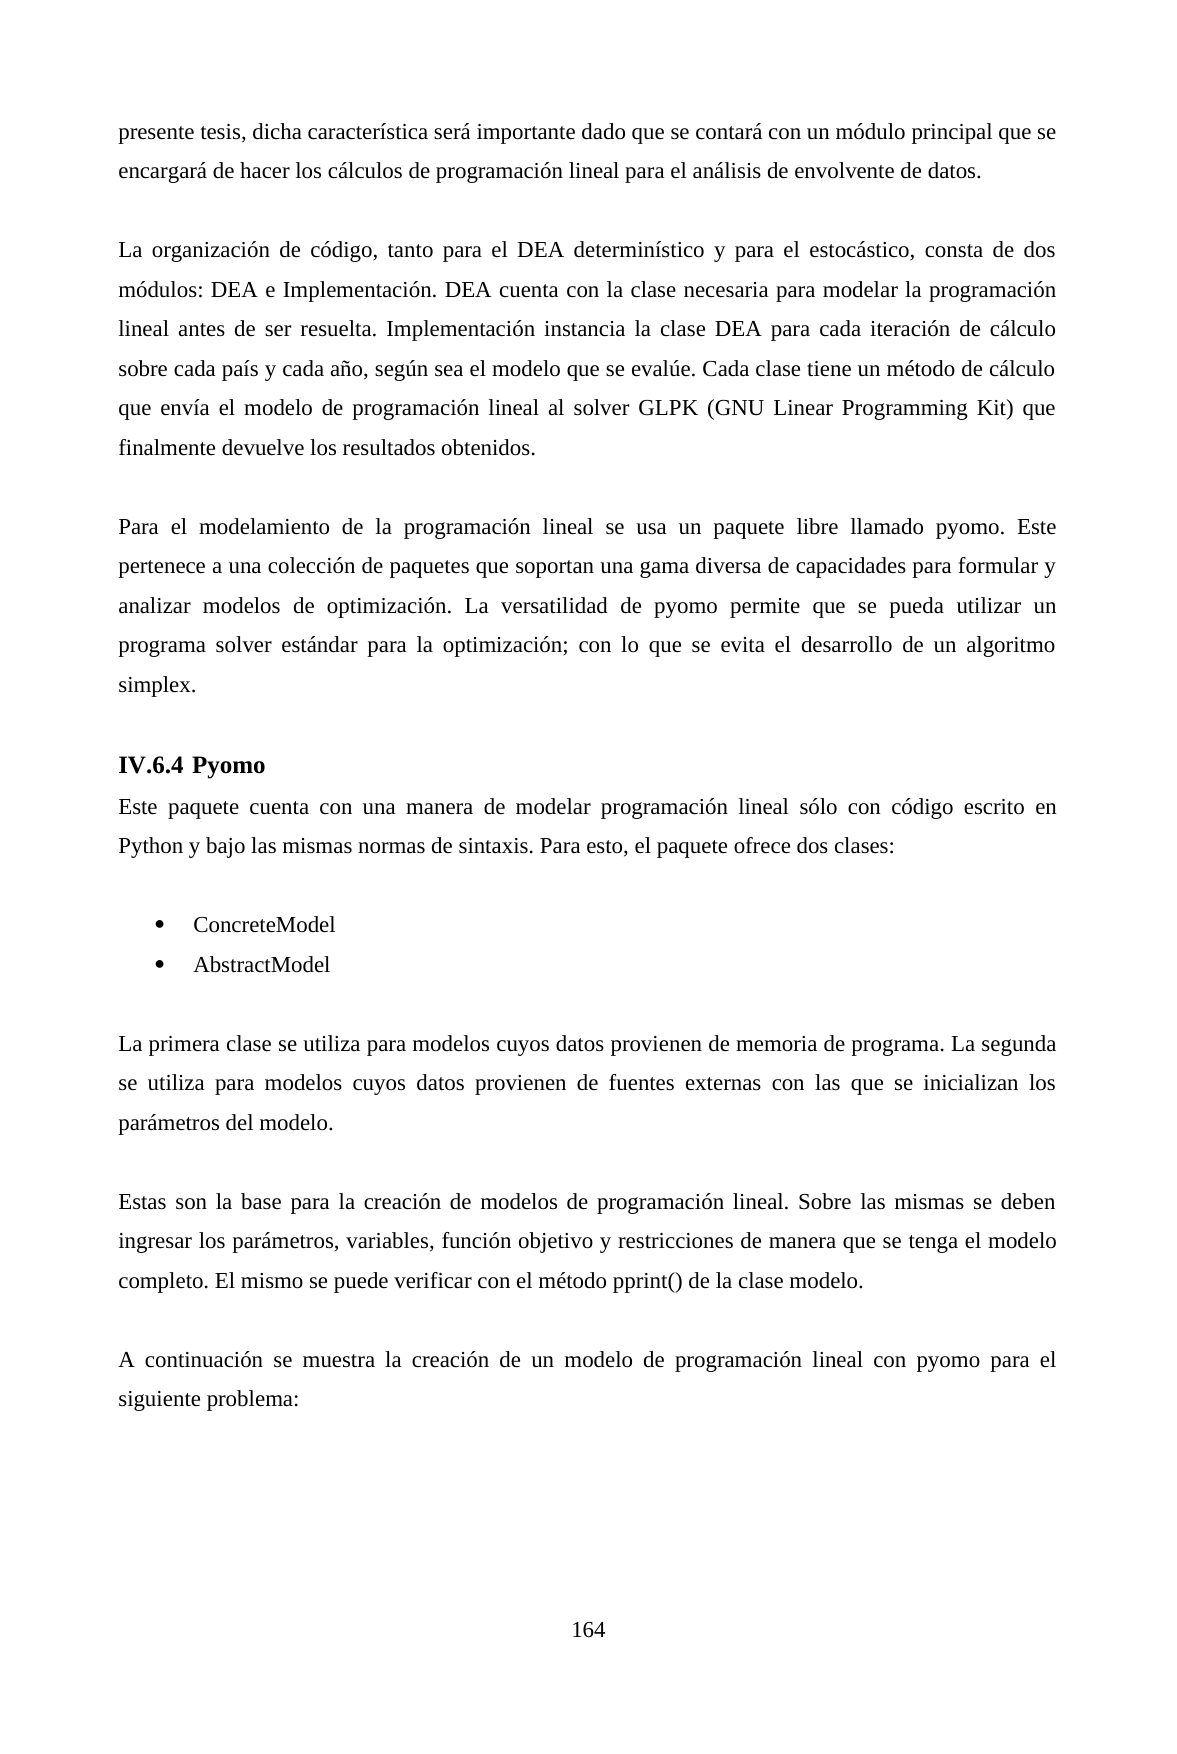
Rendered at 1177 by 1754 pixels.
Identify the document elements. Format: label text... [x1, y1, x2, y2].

text A continuación se muestra la creación de un modelo de programación lineal con pyomo para el siguiente problema: [118, 1346, 1058, 1411]
text Este paquete cuenta con una manera de modelar programación lineal sólo con código escrito en Python y bajo las mismas normas de sintaxis. Para esto, el paquete ofrece dos clases: [118, 793, 1058, 859]
list AbstractModel [156, 951, 1058, 977]
text Estas son la base para la creación de modelos de programación lineal. Sobre las mismas se deben ingresar los parámetros, variables, función objetivo y restricciones de manera que se tenga el modelo completo. El mismo se puede verificar con el método pprint() de la clase modelo. [118, 1188, 1058, 1293]
text La primera clase se utiliza para modelos cuyos datos provienen de memoria de programa. La segunda se utiliza para modelos cuyos datos provienen de fuentes externas con las que se inicializan los parámetros del modelo. [118, 1030, 1058, 1135]
subtitle Pyomo [118, 750, 1058, 778]
text Para el modelamiento de la programación lineal se usa un paquete libre llamado pyomo. Este pertenece a una colección de paquetes que soportan una gama diversa de capacidades para formular y analizar modelos de optimización. La versatilidad de pyomo permite que se pueda utilizar un programa solver estándar para la optimización; con lo que se evita el desarrollo de un algoritmo simplex. [118, 513, 1058, 697]
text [118, 118, 1058, 184]
list ConcreteModel [156, 911, 1058, 938]
text La organización de código, tanto para el DEA determinístico y para el estocástico, consta de dos módulos: DEA e Implementación. DEA cuenta con la clase necesaria para modelar la programación lineal antes de ser resuelta. Implementación instancia la clase DEA para cada iteración de cálculo sobre cada país y cada año, según sea el modelo que se evalúe. Cada clase tiene un método de cálculo que envía el modelo de programación lineal al solver GLPK (GNU Linear Programming Kit) que finalmente devuelve los resultados obtenidos. [118, 237, 1058, 460]
